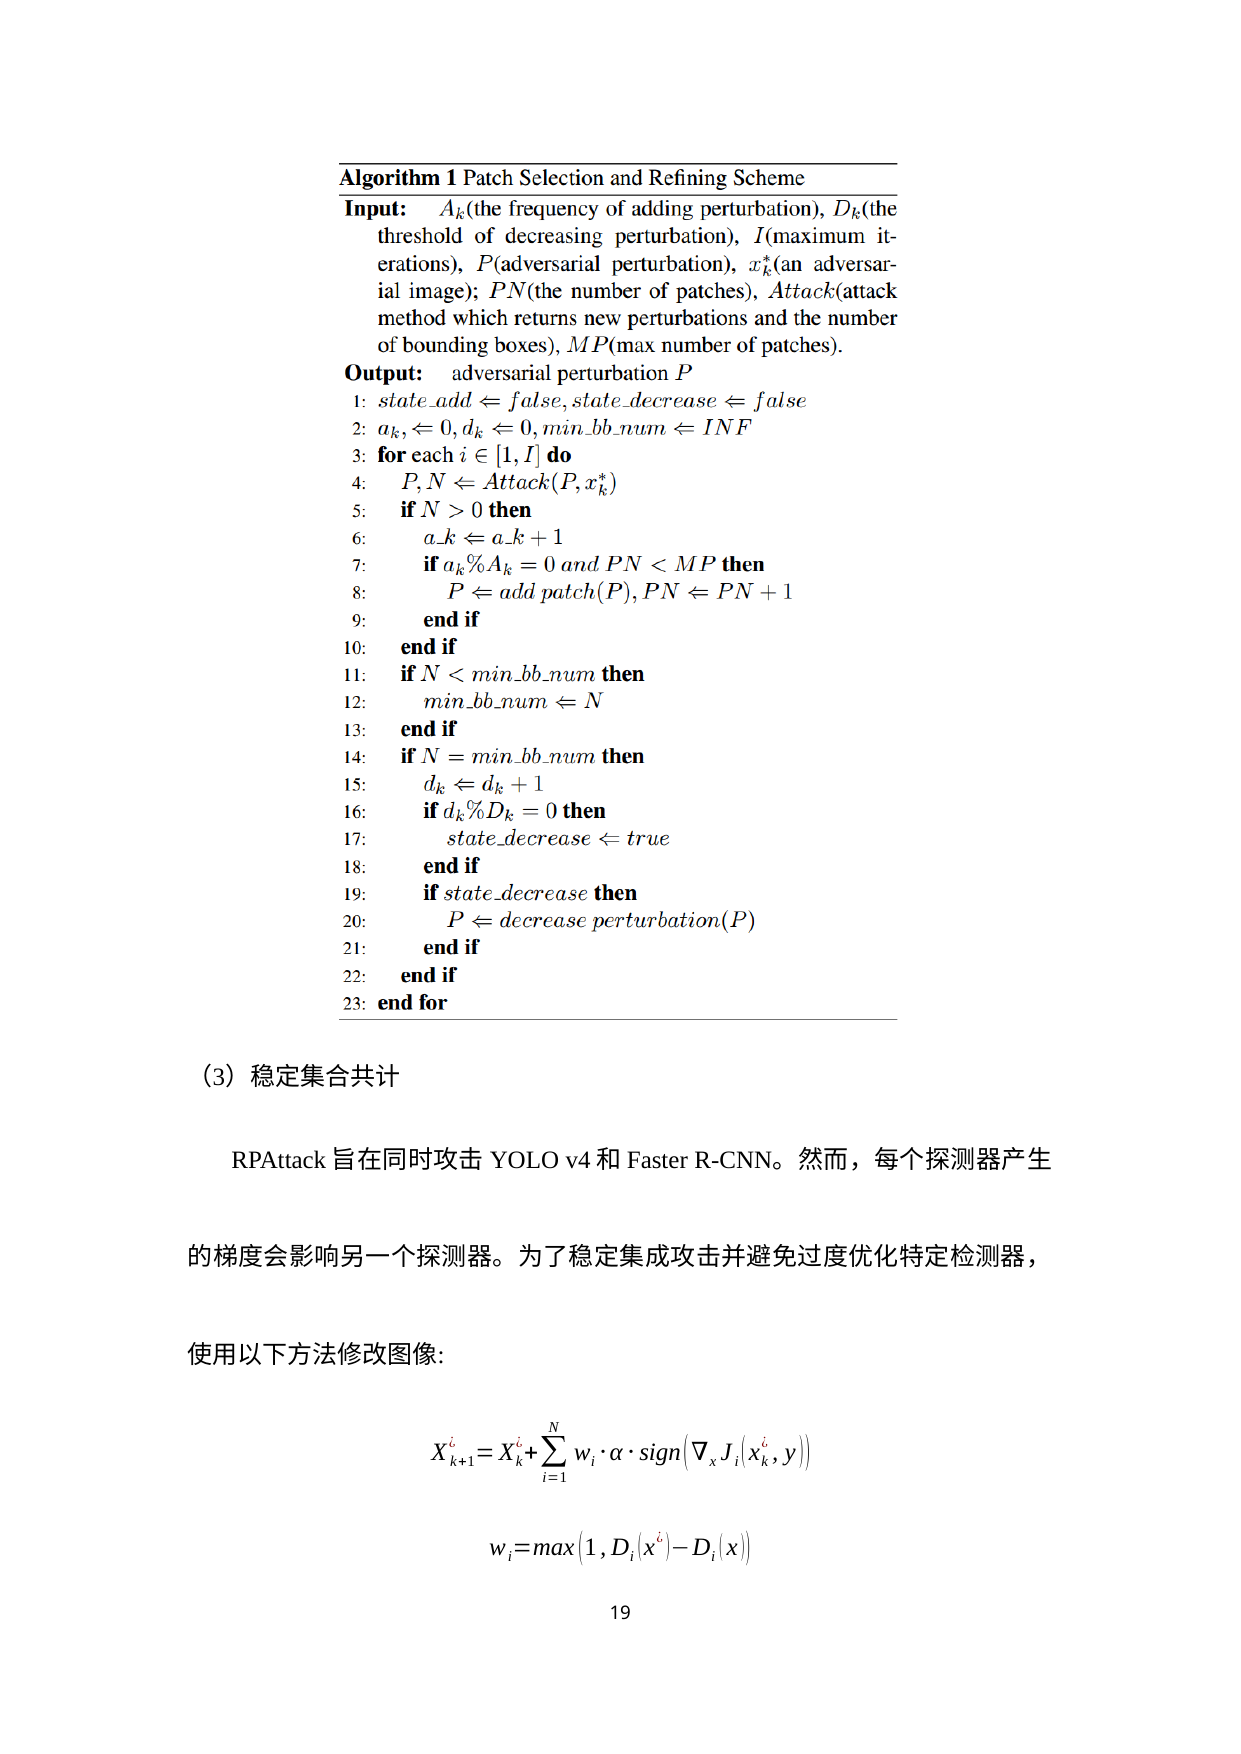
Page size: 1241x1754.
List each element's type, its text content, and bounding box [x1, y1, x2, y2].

text （3）稳定集合共计 [187, 1042, 1053, 1107]
picture [327, 159, 914, 1024]
text RPAttack旨在同时攻击YOLO v4和Faster R-CNN。然而，每个探测器产生的梯度会影响另一个探测器。为了稳定集成攻击并避免过度优化特定检测器，使用以下方法修改图像: [187, 1125, 1053, 1385]
